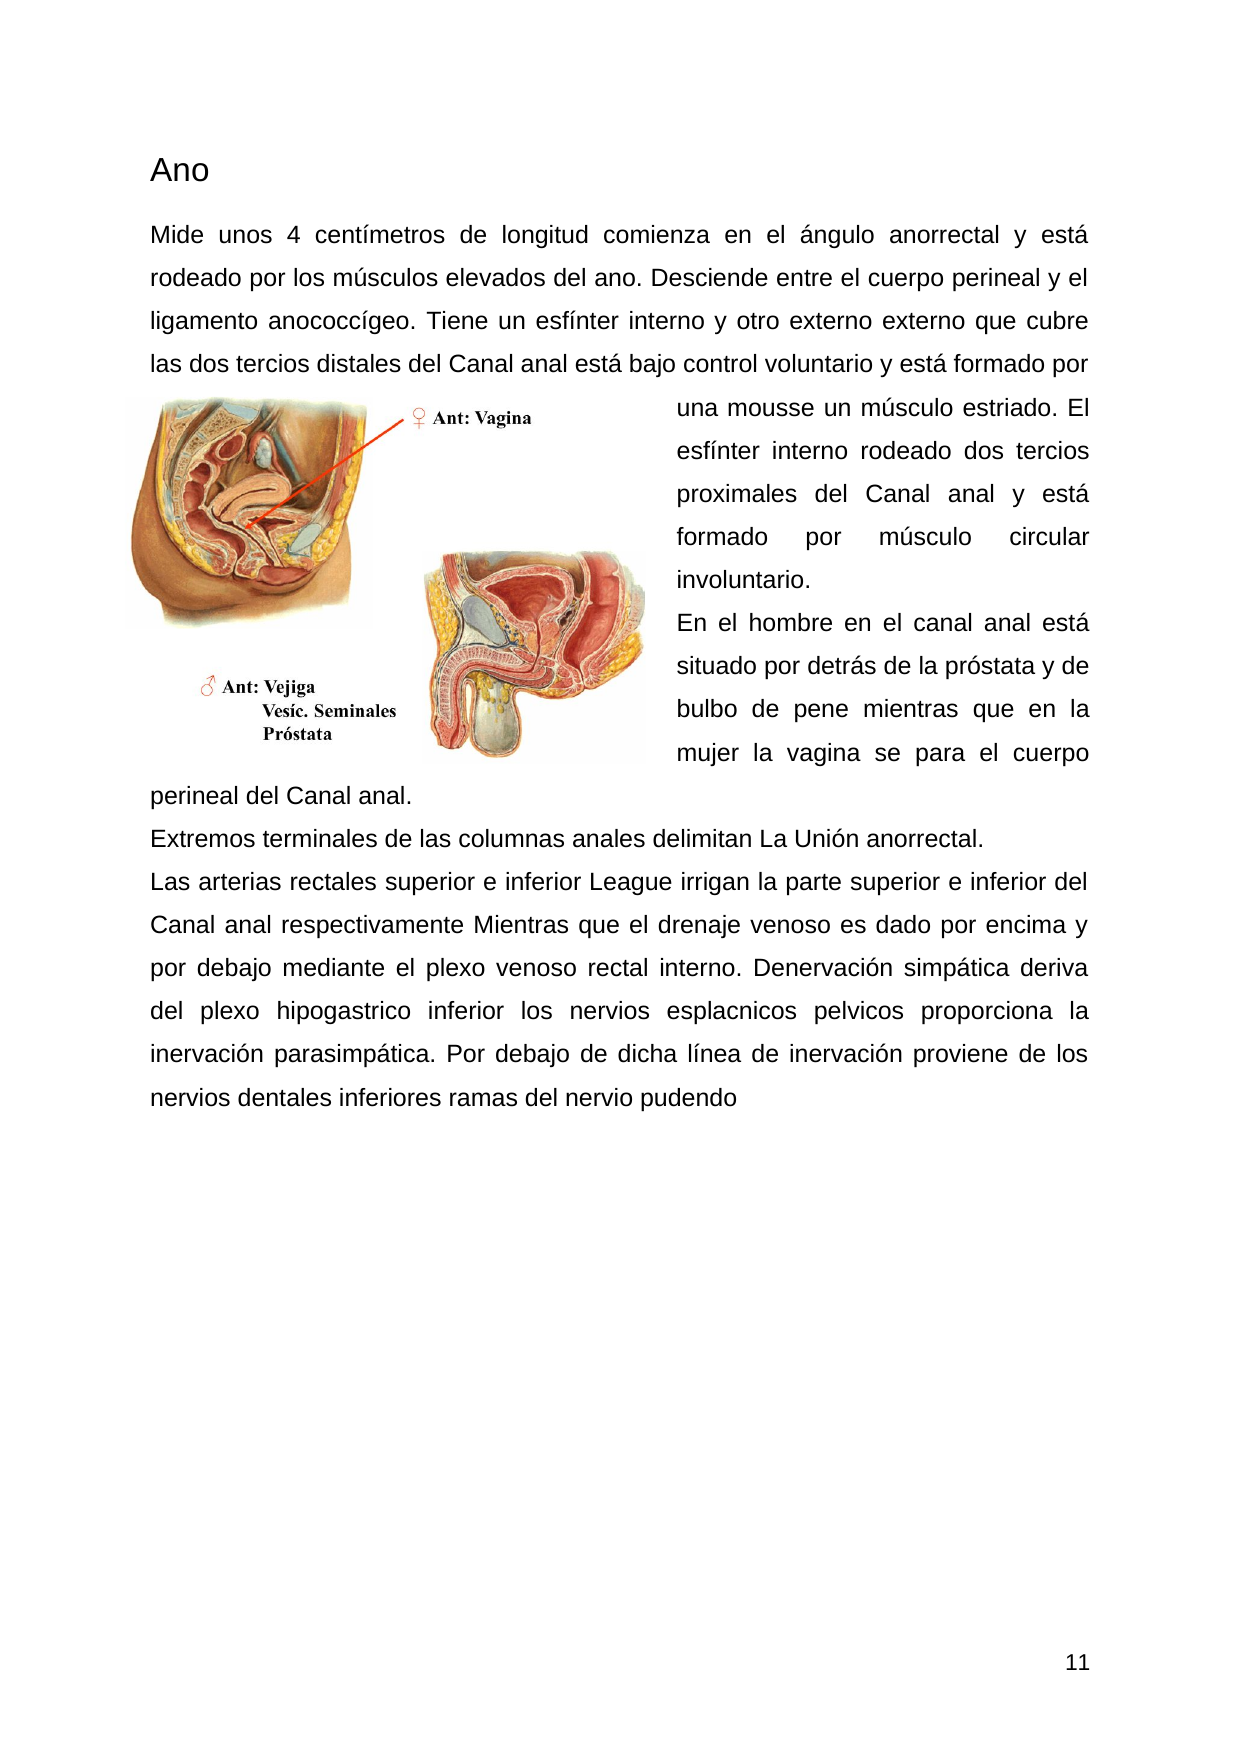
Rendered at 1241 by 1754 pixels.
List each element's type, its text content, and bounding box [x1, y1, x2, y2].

picture [96, 395, 674, 773]
subtitle Ano [150, 150, 1090, 188]
text Extremos terminales de las columnas anales delimitan La Unión anorrectal. [150, 824, 1090, 853]
text Las arterias rectales superior e inferior League irrigan la parte superior e inferior del Canal anal respectivamente Mientras que el drenaje venoso es dado por encima y por debajo mediante el plexo venoso rectal interno. Denervación simpática deriva del plexo hipogastrico inferior los nervios esplacnicos pelvicos proporciona la inervación parasimpática. Por debajo de dicha línea de inervación proviene de los nervios dentales inferiores ramas del nervio pudendo [150, 867, 1090, 1111]
text En el hombre en el canal anal está situado por detrás de la próstata y de bulbo de pene mientras que en la mujer la vagina se para el cuerpo perineal del Canal anal. [150, 608, 1090, 809]
text Mide unos 4 centímetros de longitud comienza en el ángulo anorrectal y está rodeado por los músculos elevados del ano. Desciende entre el cuerpo perineal y el ligamento anococcígeo. Tiene un esfínter interno y otro externo externo que cubre las dos tercios distales del Canal anal está bajo control voluntario y está formado por una mousse un músculo estriado. El esfínter interno rodeado dos tercios proximales del Canal anal y está formado por músculo circular involuntario. [150, 220, 1090, 594]
